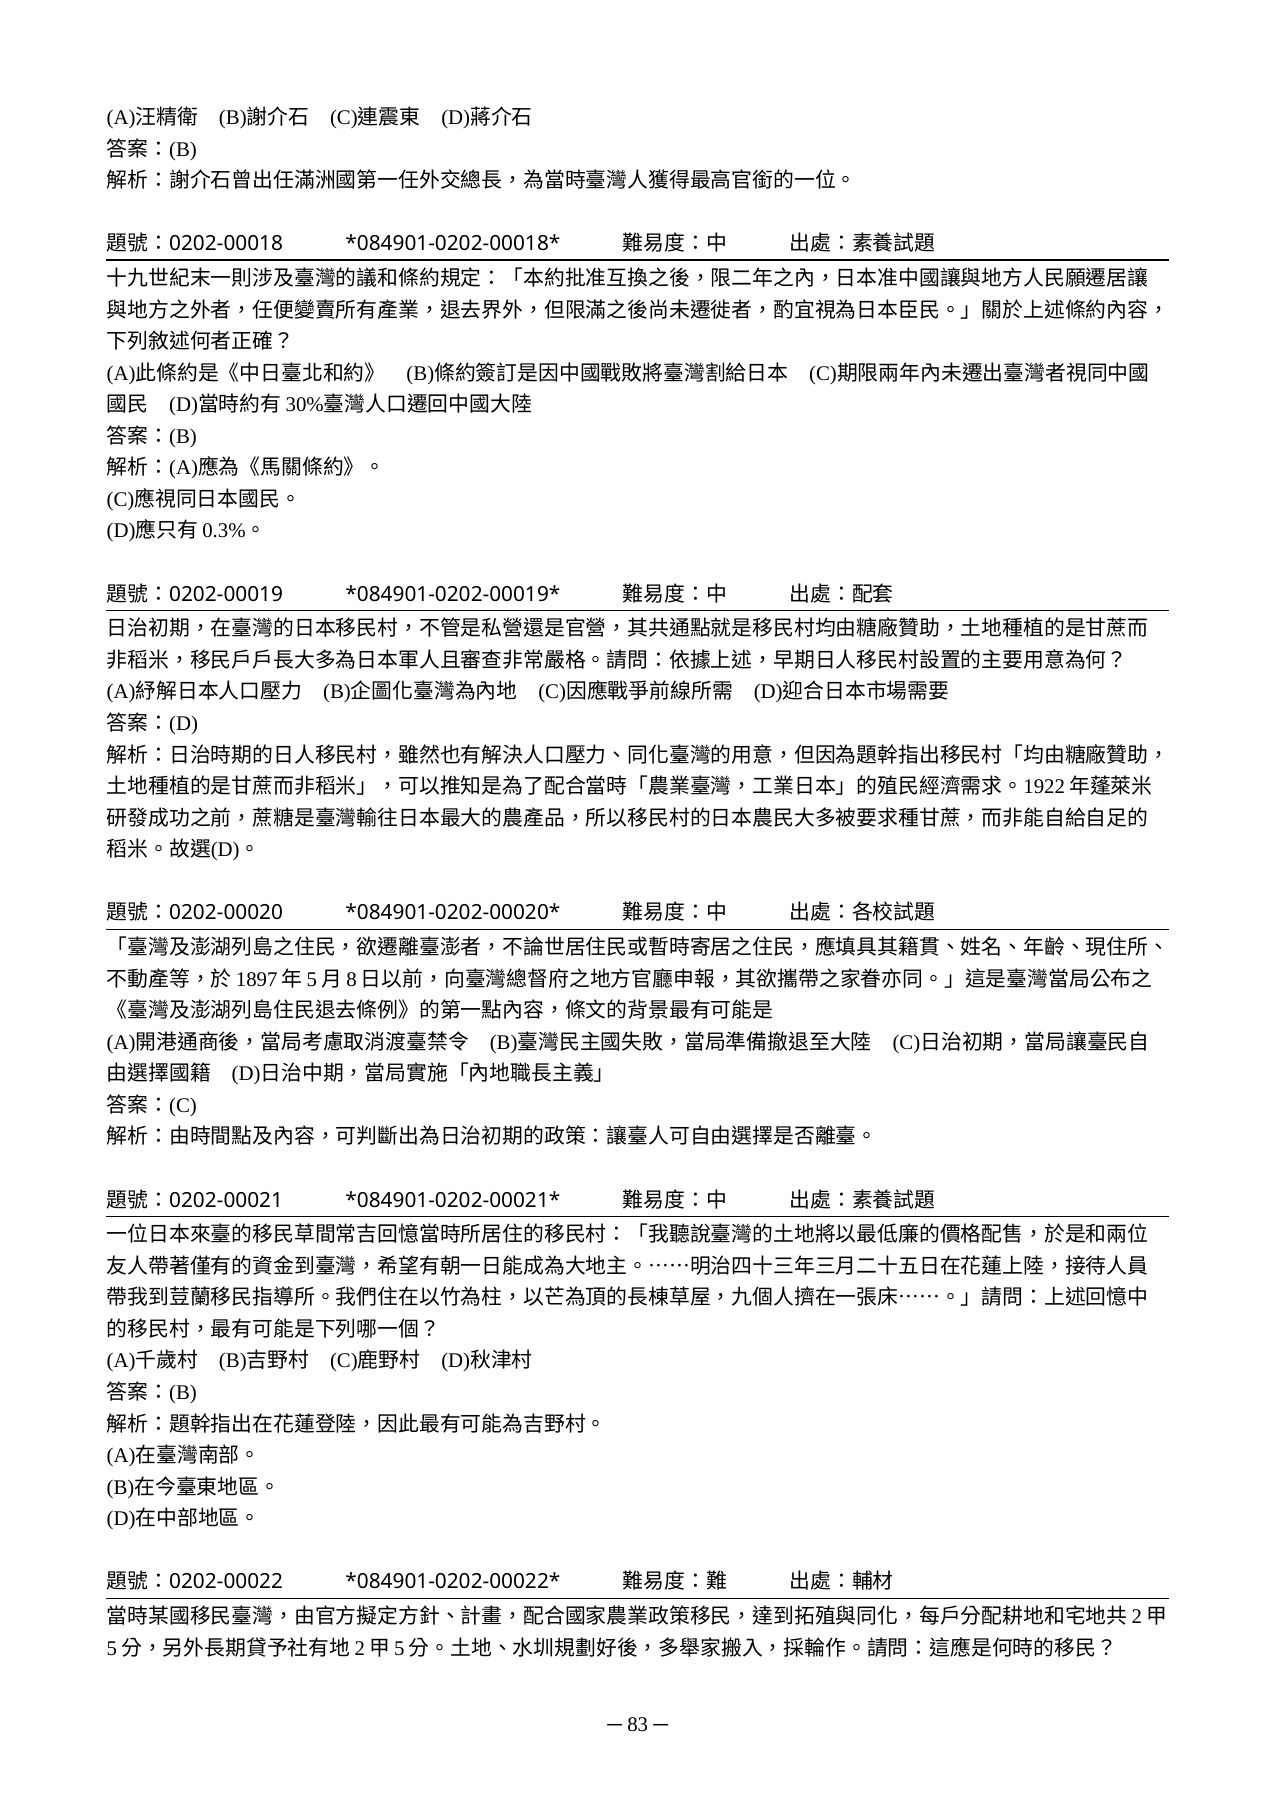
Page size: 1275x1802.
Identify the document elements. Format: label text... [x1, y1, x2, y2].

text 答案：(B) [106, 1375, 1169, 1406]
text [106, 100, 1169, 131]
text 解析：由時間點及內容，可判斷出為日治初期的政策：讓臺人可自由選擇是否離臺。 [106, 1119, 1169, 1151]
text 答案：(B) [106, 131, 1169, 163]
text 答案：(B) [106, 418, 1169, 450]
text 解析：謝介石曾出任滿洲國第一任外交總長，為當時臺灣人獲得最高官銜的一位。 [106, 163, 1169, 194]
text 解析：題幹指出在花蓮登陸，因此最有可能為吉野村。 (A)在臺灣南部。 (B)在今臺東地區。 (D)在中部地區。 [106, 1406, 1169, 1532]
text 題號：0202-00018 *084901-0202-00018* 難易度：中 出處：素養試題 [106, 226, 1169, 259]
text 題號：0202-00020 *084901-0202-00020* 難易度：中 出處：各校試題 [106, 895, 1169, 929]
text 一位日本來臺的移民草間常吉回憶當時所居住的移民村：「我聽說臺灣的土地將以最低廉的價格配售，於是和兩位友人帶著僅有的資金到臺灣，希望有朝一日能成為大地主。……明治四十三年三月二十五日在花蓮上陸，接待人員帶我到荳蘭移民指導所。我們住在以竹為柱，以芒為頂的長棟草屋，九個人擠在一張床……。」請問：上述回憶中的移民村，最有可能是下列哪一個？ (A)千歲村 (B)吉野村 (C)鹿野村 (D)秋津村 [106, 1217, 1169, 1375]
text 答案：(D) [106, 706, 1169, 737]
text 題號：0202-00021 *084901-0202-00021* 難易度：中 出處：素養試題 [106, 1182, 1169, 1216]
text 題號：0202-00022 *084901-0202-00022* 難易度：難 出處：輔材 [106, 1564, 1169, 1598]
text 題號：0202-00019 *084901-0202-00019* 難易度：中 出處：配套 [106, 576, 1169, 610]
text 日治初期，在臺灣的日本移民村，不管是私營還是官營，其共通點就是移民村均由糖廠贊助，土地種植的是甘蔗而非稻米，移民戶戶長大多為日本軍人且審查非常嚴格。請問：依據上述，早期日人移民村設置的主要用意為何？ (A)紓解日本人口壓力 (B)企圖化臺灣為內地 (C)因應戰爭前線所需 (D)迎合日本市場需要 [106, 611, 1169, 706]
text 解析：日治時期的日人移民村，雖然也有解決人口壓力、同化臺灣的用意，但因為題幹指出移民村「均由糖廠贊助，土地種植的是甘蔗而非稻米」，可以推知是為了配合當時「農業臺灣，工業日本」的殖民經濟需求。1922年蓬萊米研發成功之前，蔗糖是臺灣輸往日本最大的農產品，所以移民村的日本農民大多被要求種甘蔗，而非能自給自足的稻米。故選(D)。 [106, 737, 1169, 863]
text 答案：(C) [106, 1087, 1169, 1119]
text 「臺灣及澎湖列島之住民，欲遷離臺澎者，不論世居住民或暫時寄居之住民，應填具其籍貫、姓名、年齡、現住所、不動產等，於1897年5月8日以前，向臺灣總督府之地方官廳申報，其欲攜帶之家眷亦同。」這是臺灣當局公布之《臺灣及澎湖列島住民退去條例》的第一點內容，條文的背景最有可能是 (A)開港通商後，當局考慮取消渡臺禁令 (B)臺灣民主國失敗，當局準備撤退至大陸 (C)日治初期，當局讓臺民自由選擇國籍 (D)日治中期，當局實施「內地職長主義」 [106, 930, 1169, 1087]
text 解析：(A)應為《馬關條約》。 (C)應視同日本國民。 (D)應只有0.3%。 [106, 450, 1169, 545]
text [106, 1599, 1169, 1662]
text 十九世紀末一則涉及臺灣的議和條約規定：「本約批准互換之後，限二年之內，日本准中國讓與地方人民願遷居讓與地方之外者，任便變賣所有產業，退去界外，但限滿之後尚未遷徙者，酌宜視為日本臣民。」關於上述條約內容，下列敘述何者正確？ (A)此條約是《中日臺北和約》 (B)條約簽訂是因中國戰敗將臺灣割給日本 (C)期限兩年內未遷出臺灣者視同中國國民 (D)當時約有30%臺灣人口遷回中國大陸 [106, 261, 1169, 418]
